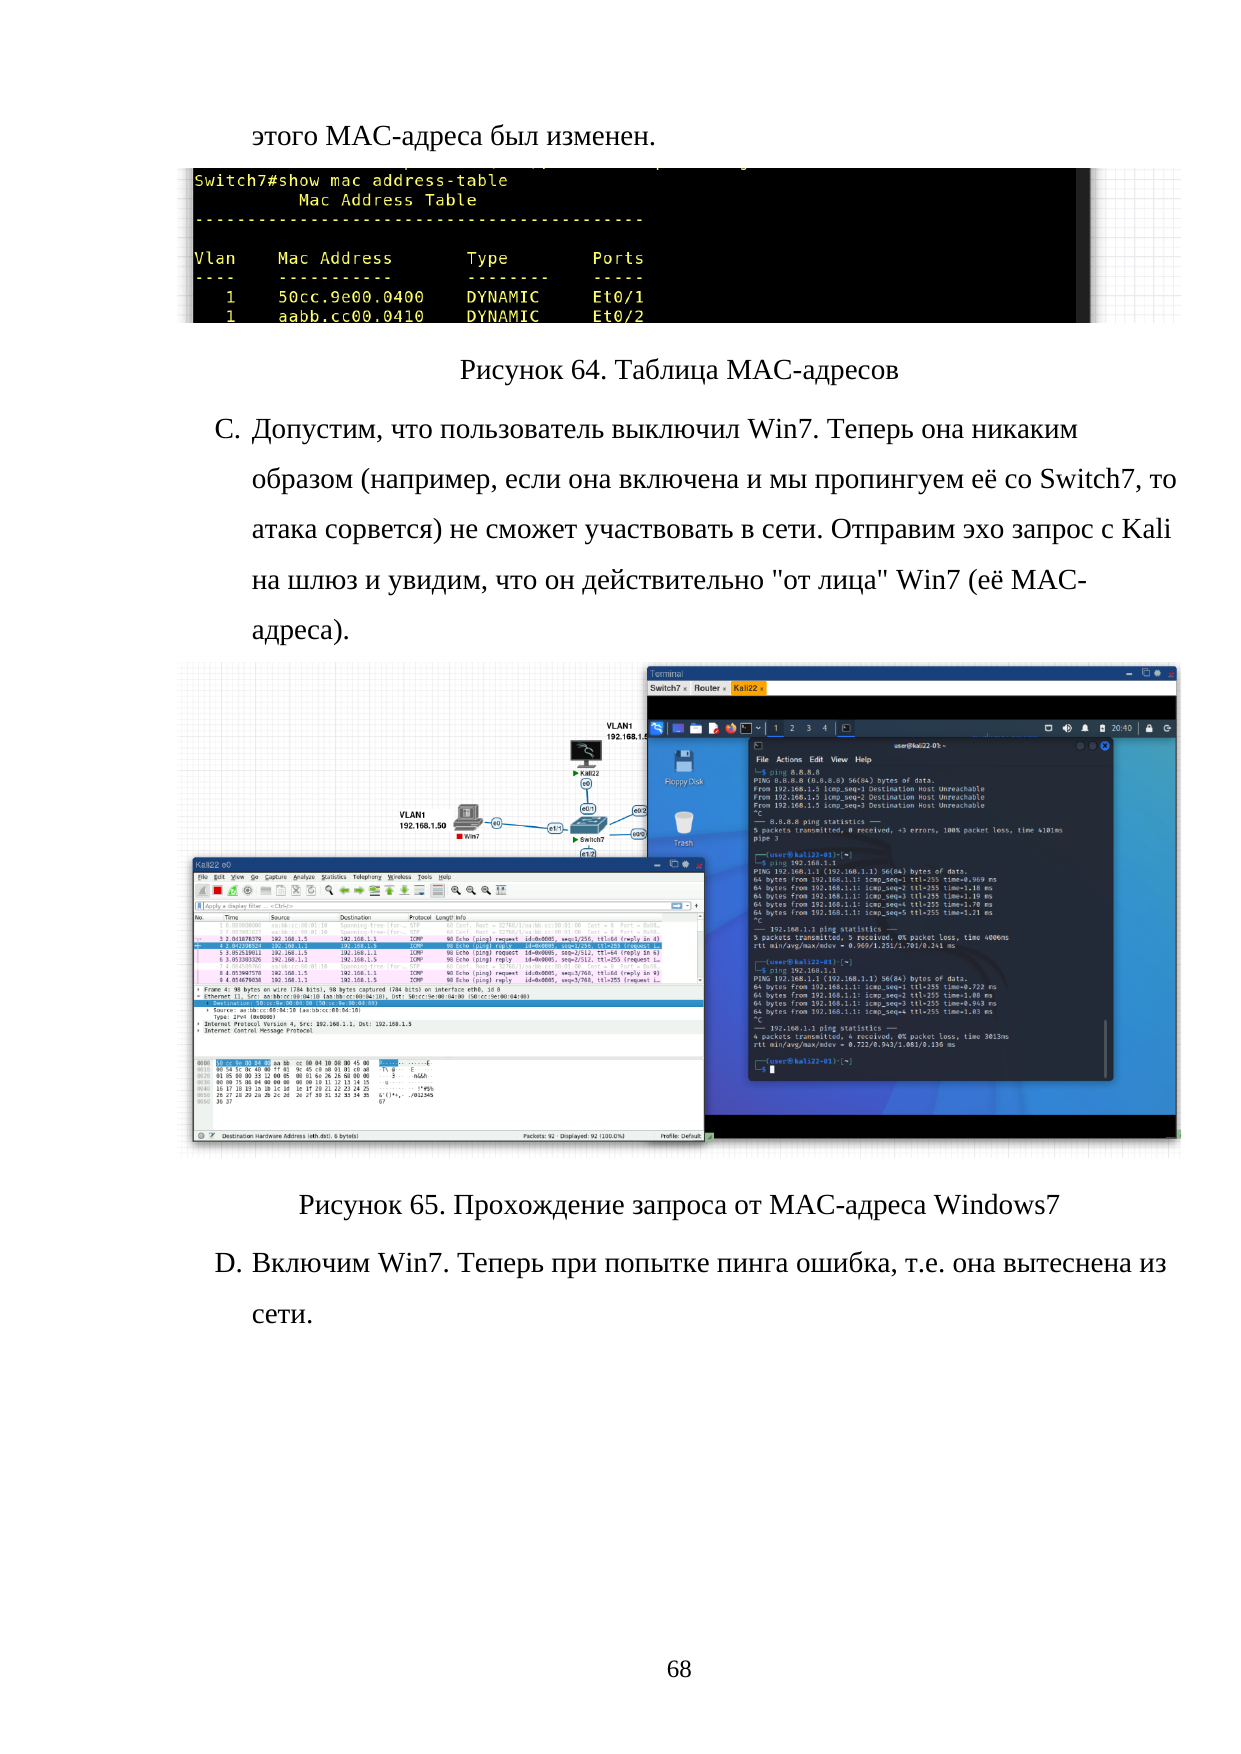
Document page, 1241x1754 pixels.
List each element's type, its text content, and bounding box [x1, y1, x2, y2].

list Допустим, что пользователь выключил Win7. Теперь она никаким образом (например, если она включена и мы пропингуем её со Switch7, то атака сорвется) не сможет участвовать в сети. Отправим эхо запрос с Kali на шлюз и увидим, что он действительно "от лица" Win7 (её MAC-адреса). [214, 411, 1181, 646]
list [214, 118, 1181, 152]
picture [177, 168, 1182, 323]
picture [177, 662, 1182, 1158]
list Включим Win7. Теперь при попытке пинга ошибка, т.е. она вытеснена из сети. [214, 1246, 1181, 1329]
